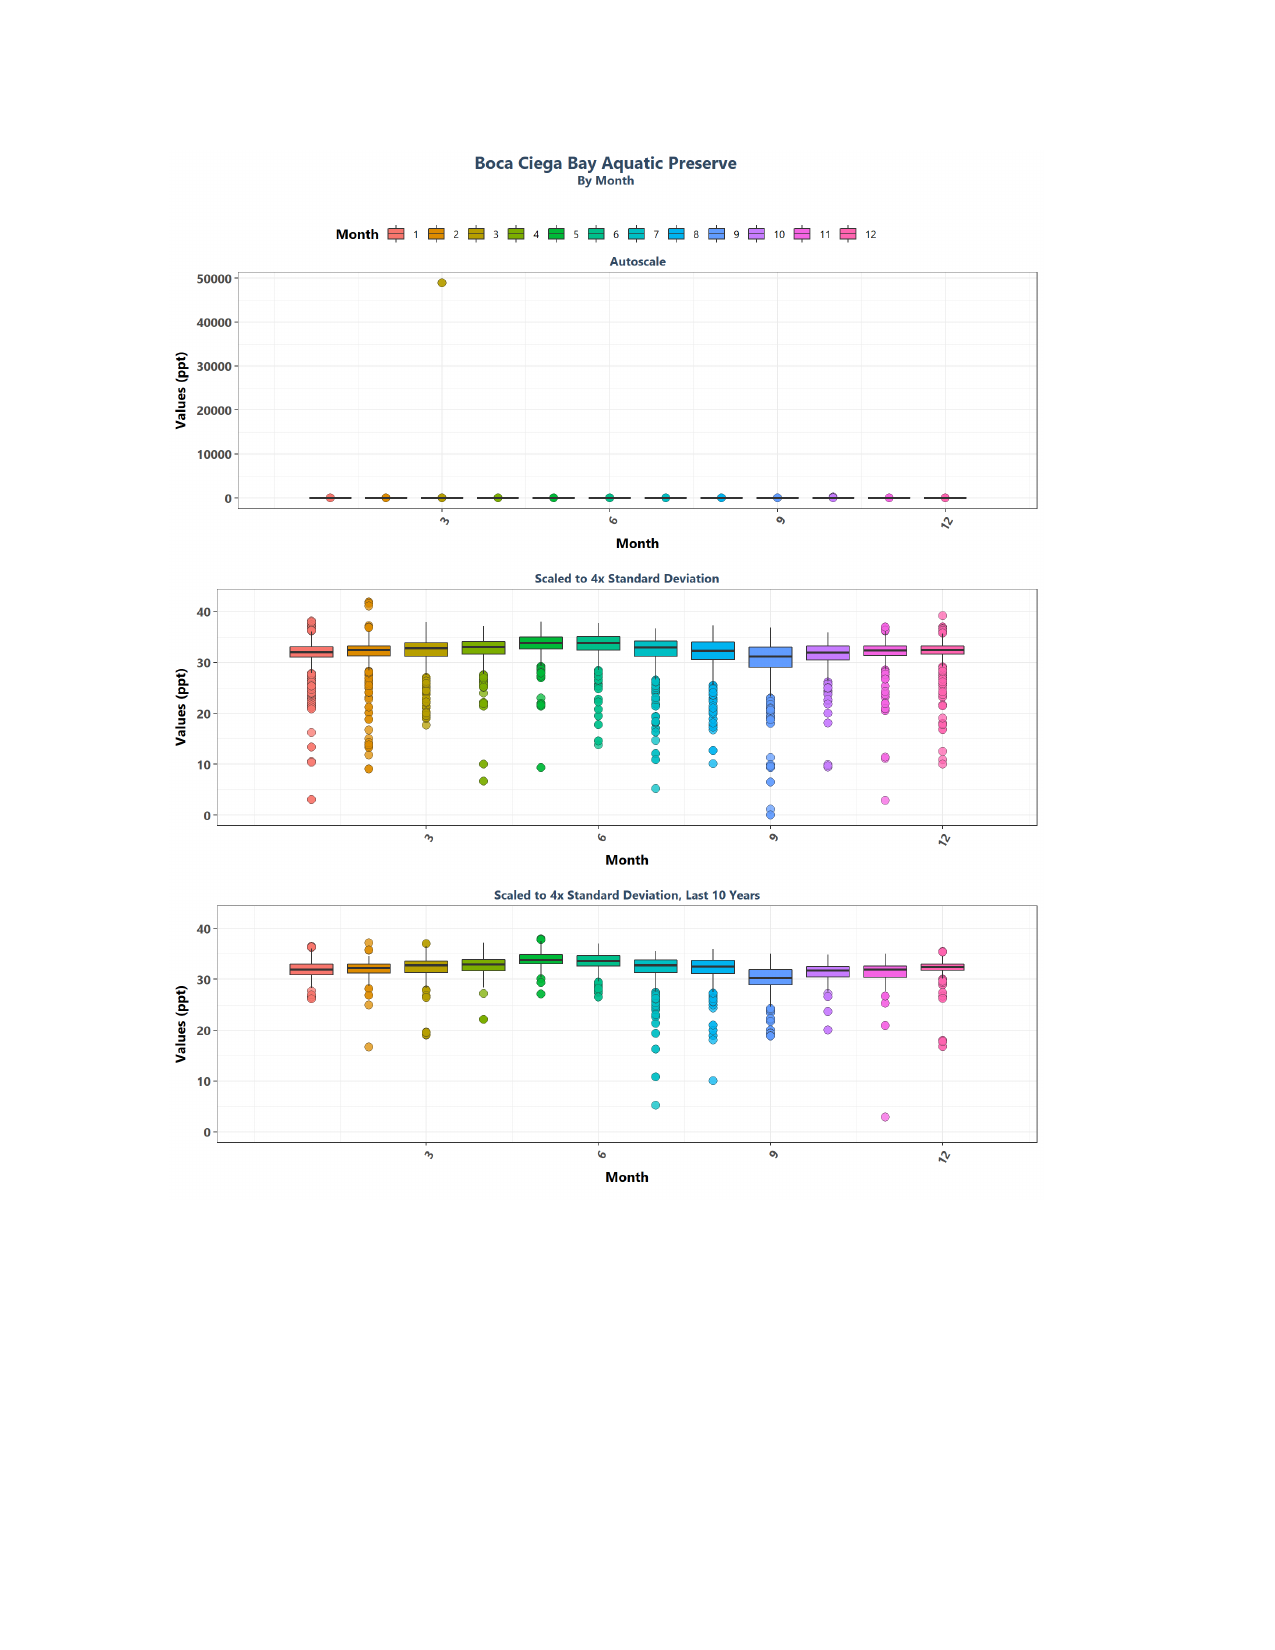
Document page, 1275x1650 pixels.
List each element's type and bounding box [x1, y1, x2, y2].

picture [168, 150, 1044, 1200]
